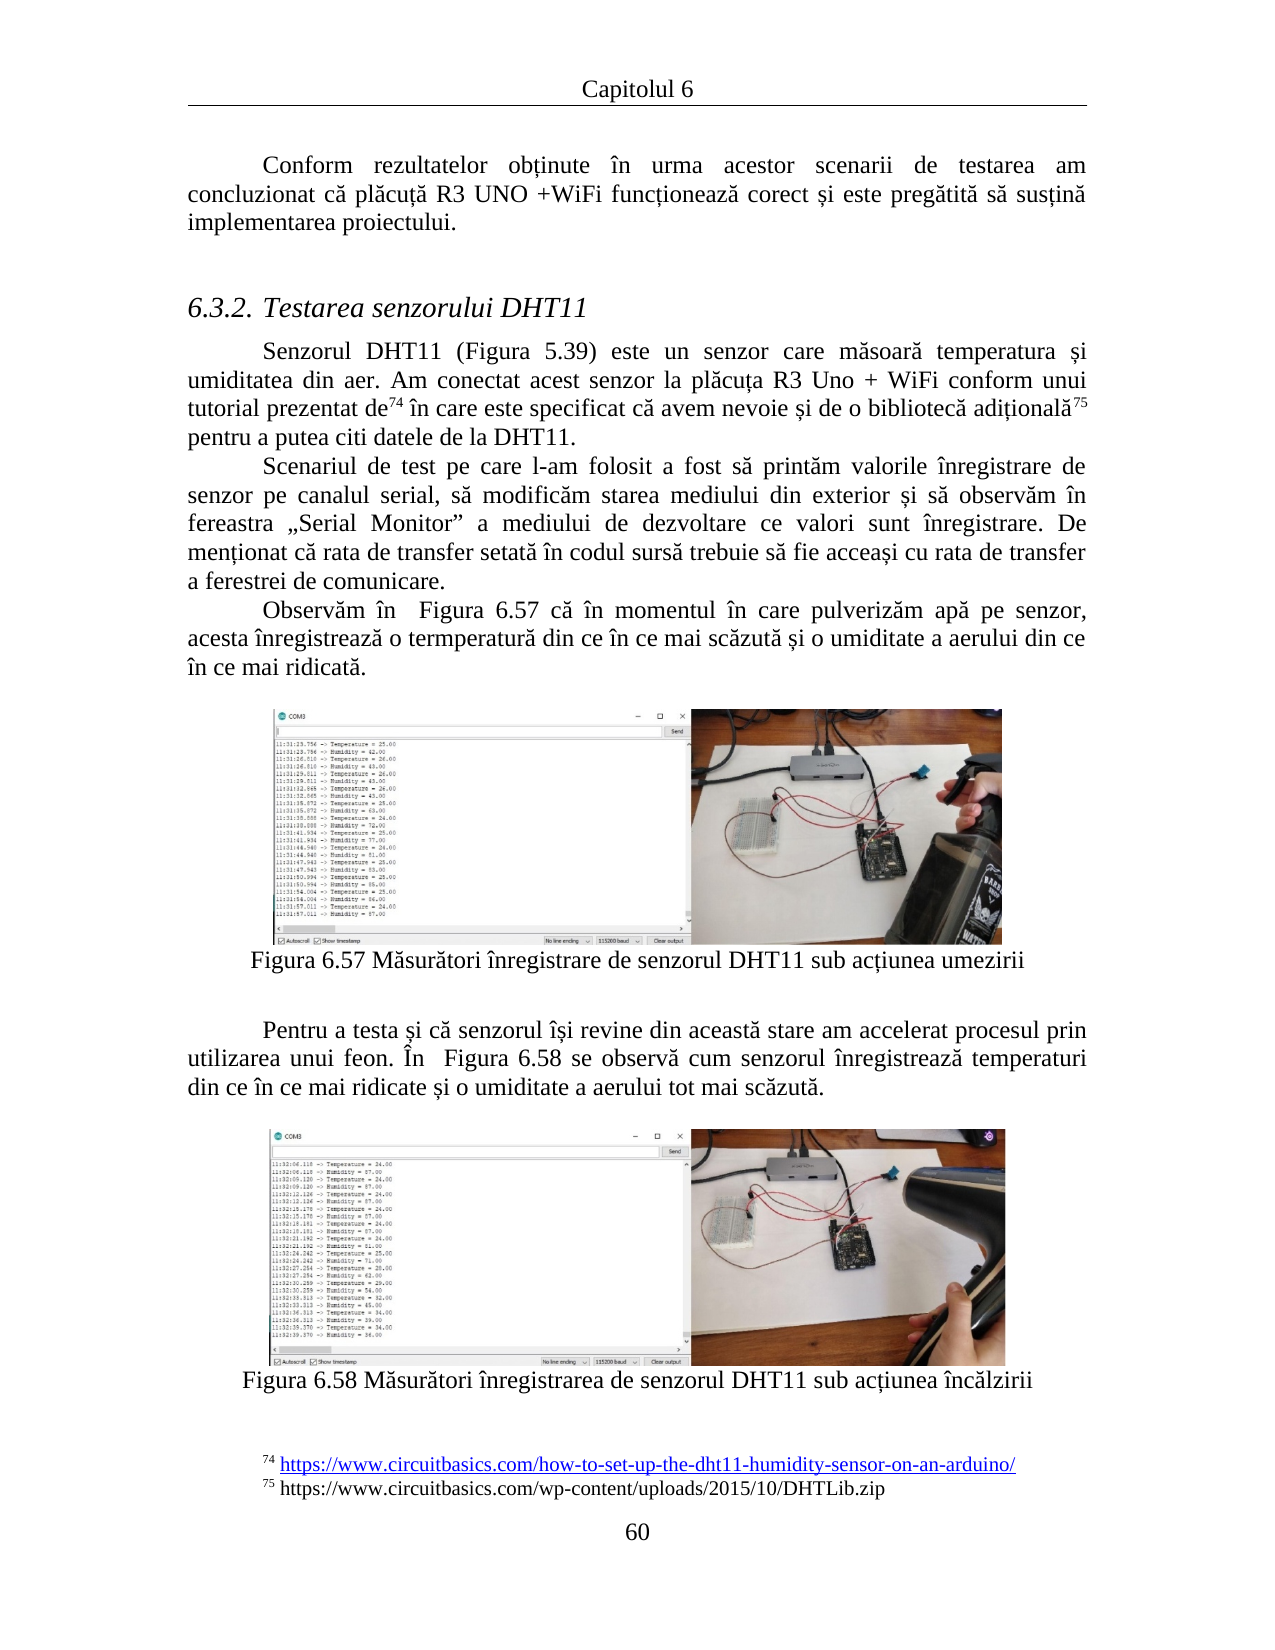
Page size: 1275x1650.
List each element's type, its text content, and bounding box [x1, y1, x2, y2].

picture [269, 1129, 1006, 1366]
subtitle Testarea senzorului DHT11 [187, 290, 1087, 323]
text Scenariul de test pe care l-am folosit a fost să printăm valorile înregistrare de senzor pe canalul serial, să modificăm starea mediului din exterior și să observăm în fereastra „Serial Monitor” a mediului de dezvoltare ce valori sunt înregistrare. De menționat că rata de transfer setată în codul sursă trebuie să fie acceași cu rata de transfer a ferestrei de comunicare. [187, 451, 1087, 595]
text Conform rezultatelor obținute în urma acestor scenarii de testarea am concluzionat că plăcuță R3 UNO +WiFi funcționează corect și este pregătită să susțină implementarea proiectului. [187, 150, 1087, 236]
picture [273, 709, 1002, 945]
